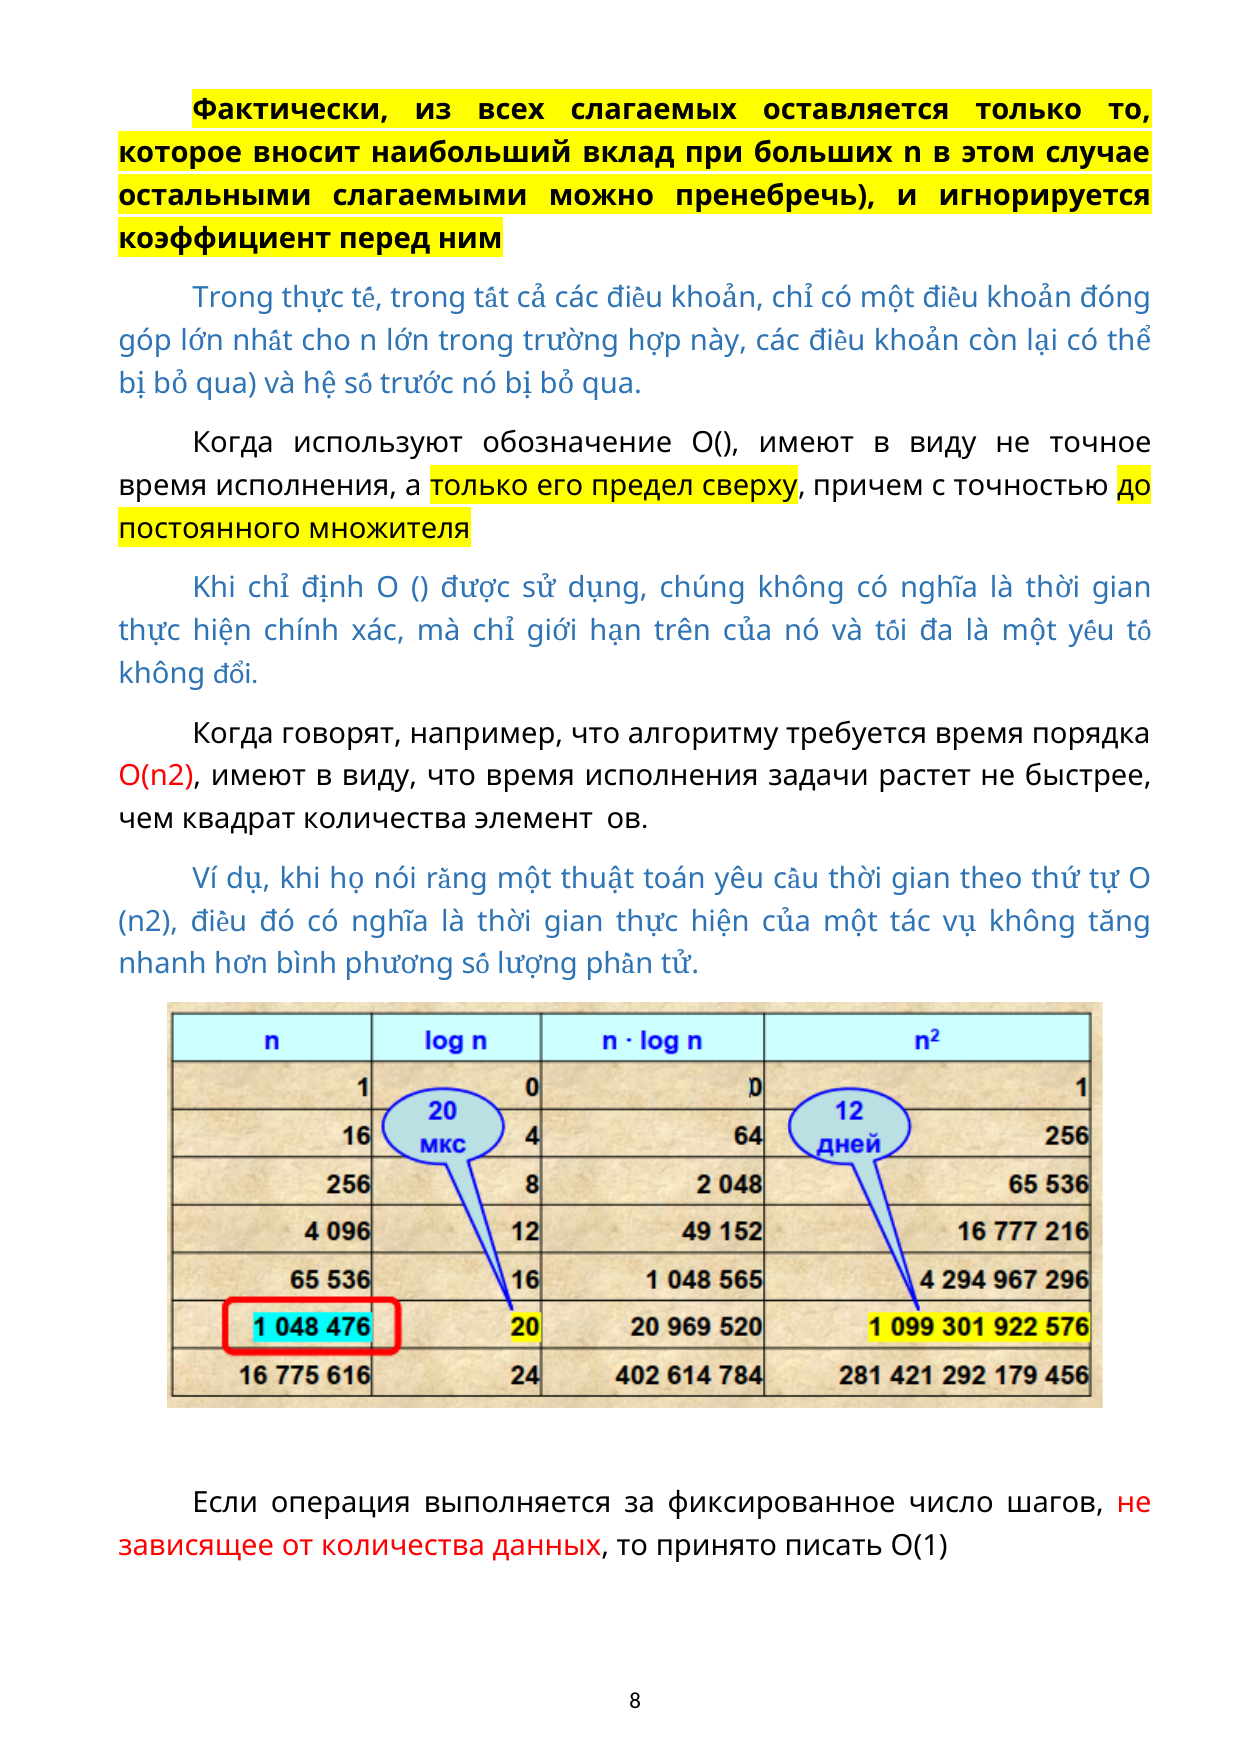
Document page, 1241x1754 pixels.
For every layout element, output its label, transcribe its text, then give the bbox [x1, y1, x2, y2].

text Когда используют обозначение O(), имеют в виду не точное время исполнения, а только его предел сверху, причем с точностью до постоянного множителя [118, 422, 1152, 547]
text Ví dụ, khi họ nói rằng một thuật toán yêu cầu thời gian theo thứ tự O (n2), điều đó có nghĩa là thời gian thực hiện của một tác vụ không tăng nhanh hơn bình phương số lượng phần tử. [118, 857, 1152, 982]
text Если операция выполняется за фиксированное число шагов, не зависящее от количества данных, то принято писать O(1) [118, 1482, 1152, 1564]
text Когда говорят, например, что алгоритму требуется время порядка O(n2), имеют в виду, что время исполнения задачи растет не быстрее, чем квадрат количества элемент ов. [118, 712, 1152, 837]
text Trong thực tế, trong tất cả các điều khoản, chỉ có một điều khoản đóng góp lớn nhất cho n lớn trong trường hợp này, các điều khoản còn lại có thể bị bỏ qua) và hệ số trước nó bị bỏ qua. [118, 277, 1152, 402]
picture [167, 1002, 1103, 1408]
text Фактически, из всех слагаемых оставляется только то, которое вносит наибольший вклад при больших n в этом случае остальными слагаемыми можно пренебречь), и игнорируется коэффициент перед ним [118, 214, 1152, 257]
text Фактически, из всех слагаемых оставляется только то, которое вносит наибольший вклад при больших n в этом случае остальными слагаемыми можно пренебречь), и игнорируется коэффициент перед ним [118, 89, 1152, 131]
text Khi chỉ định O () được sử dụng, chúng không có nghĩa là thời gian thực hiện chính xác, mà chỉ giới hạn trên của nó và tối đa là một yếu tố không đổi. [118, 567, 1152, 692]
